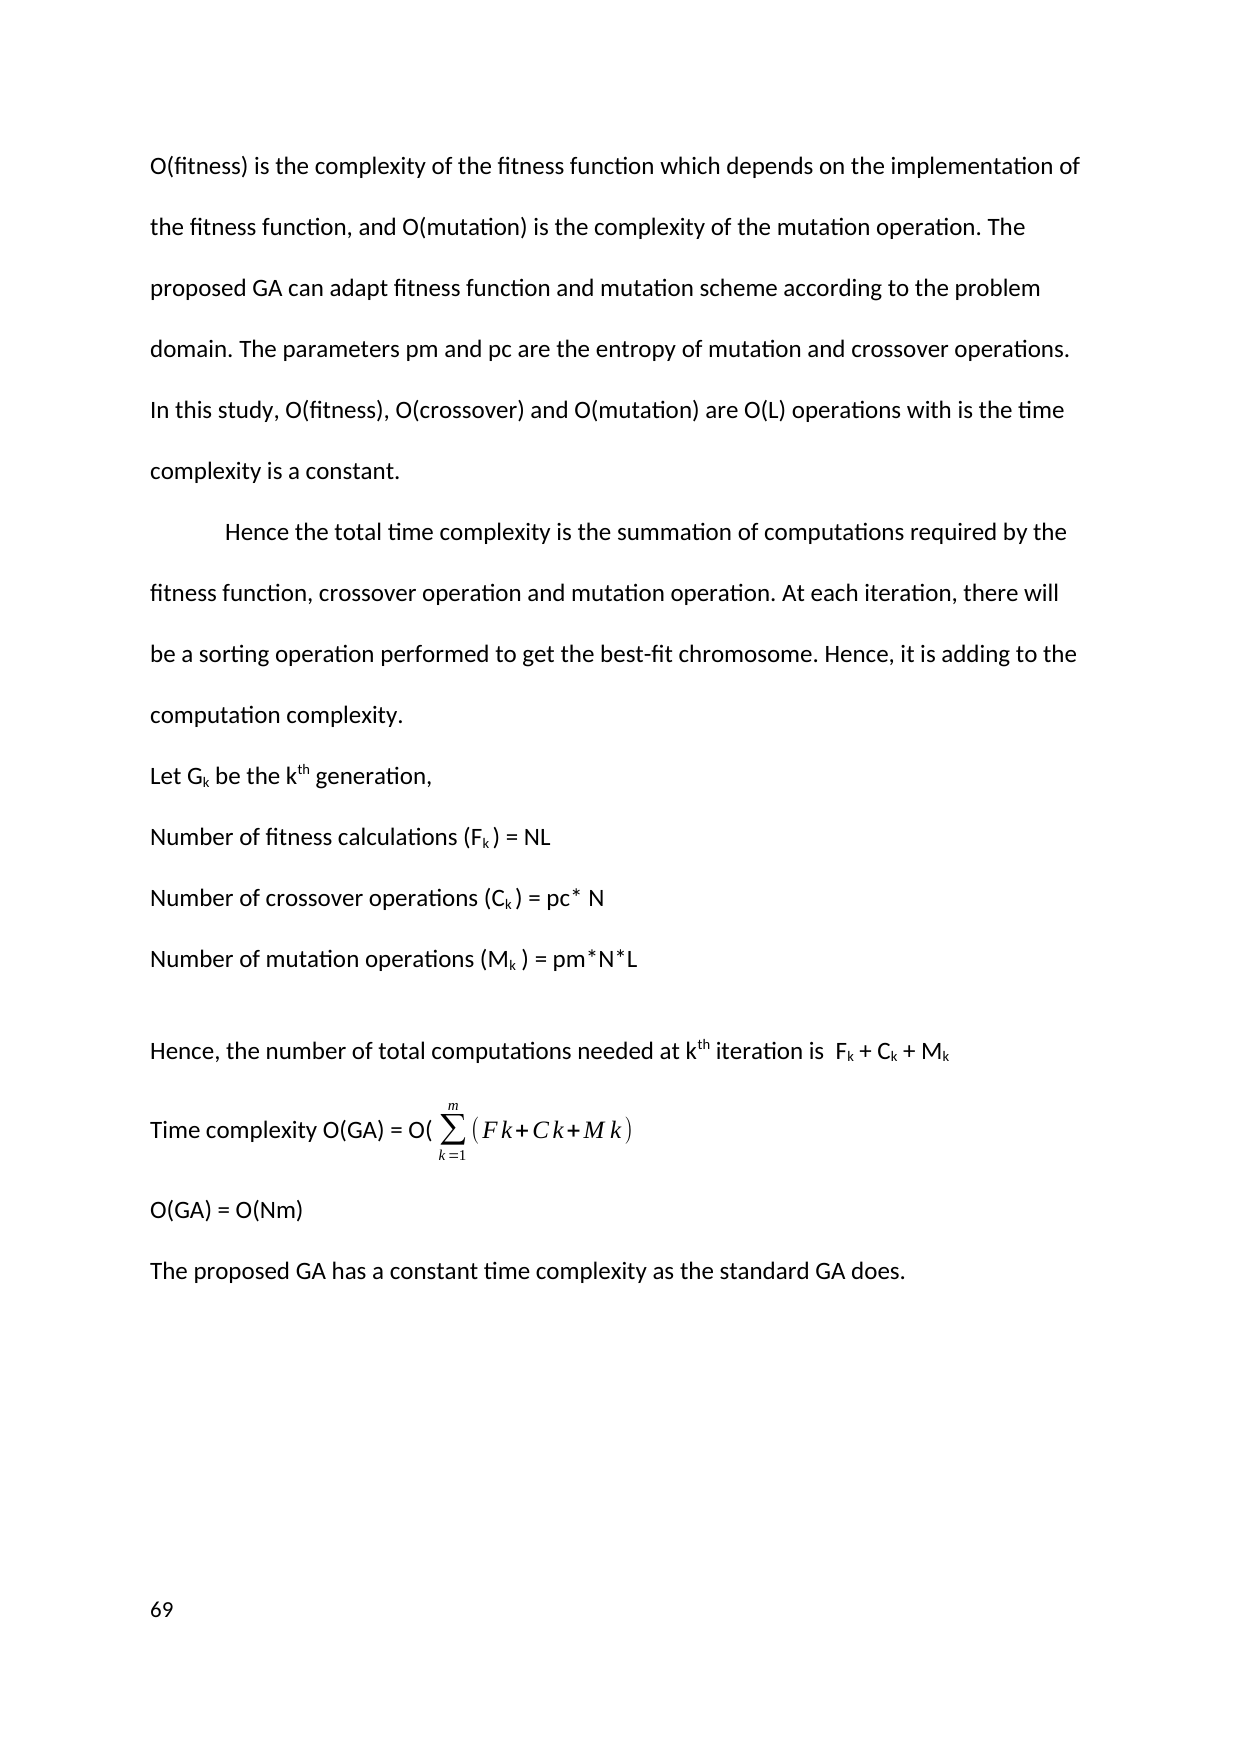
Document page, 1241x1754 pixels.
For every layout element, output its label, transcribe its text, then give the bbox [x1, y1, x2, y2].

text Number of mutation operations (Mk ) = pm*N*L [150, 943, 1090, 974]
text Number of fitness calculations (Fk ) = NL [150, 821, 1090, 852]
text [150, 150, 1090, 486]
text Let Gk be the kth generation, [150, 760, 1090, 791]
text Hence, the number of total computations needed at kth iteration is Fk + Ck + Mk [150, 1035, 1090, 1066]
text O(GA) = O(Nm) [150, 1194, 1090, 1224]
text Hence the total time complexity is the summation of computations required by the fitness function, crossover operation and mutation operation. At each iteration, there will be a sorting operation performed to get the best-fit chromosome. Hence, it is adding to the computation complexity. [150, 516, 1090, 730]
text Time complexity O(GA) = O( [150, 1096, 1090, 1163]
text Number of crossover operations (Ck ) = pc* N [150, 882, 1090, 913]
text The proposed GA has a constant time complexity as the standard GA does. [150, 1255, 1090, 1286]
